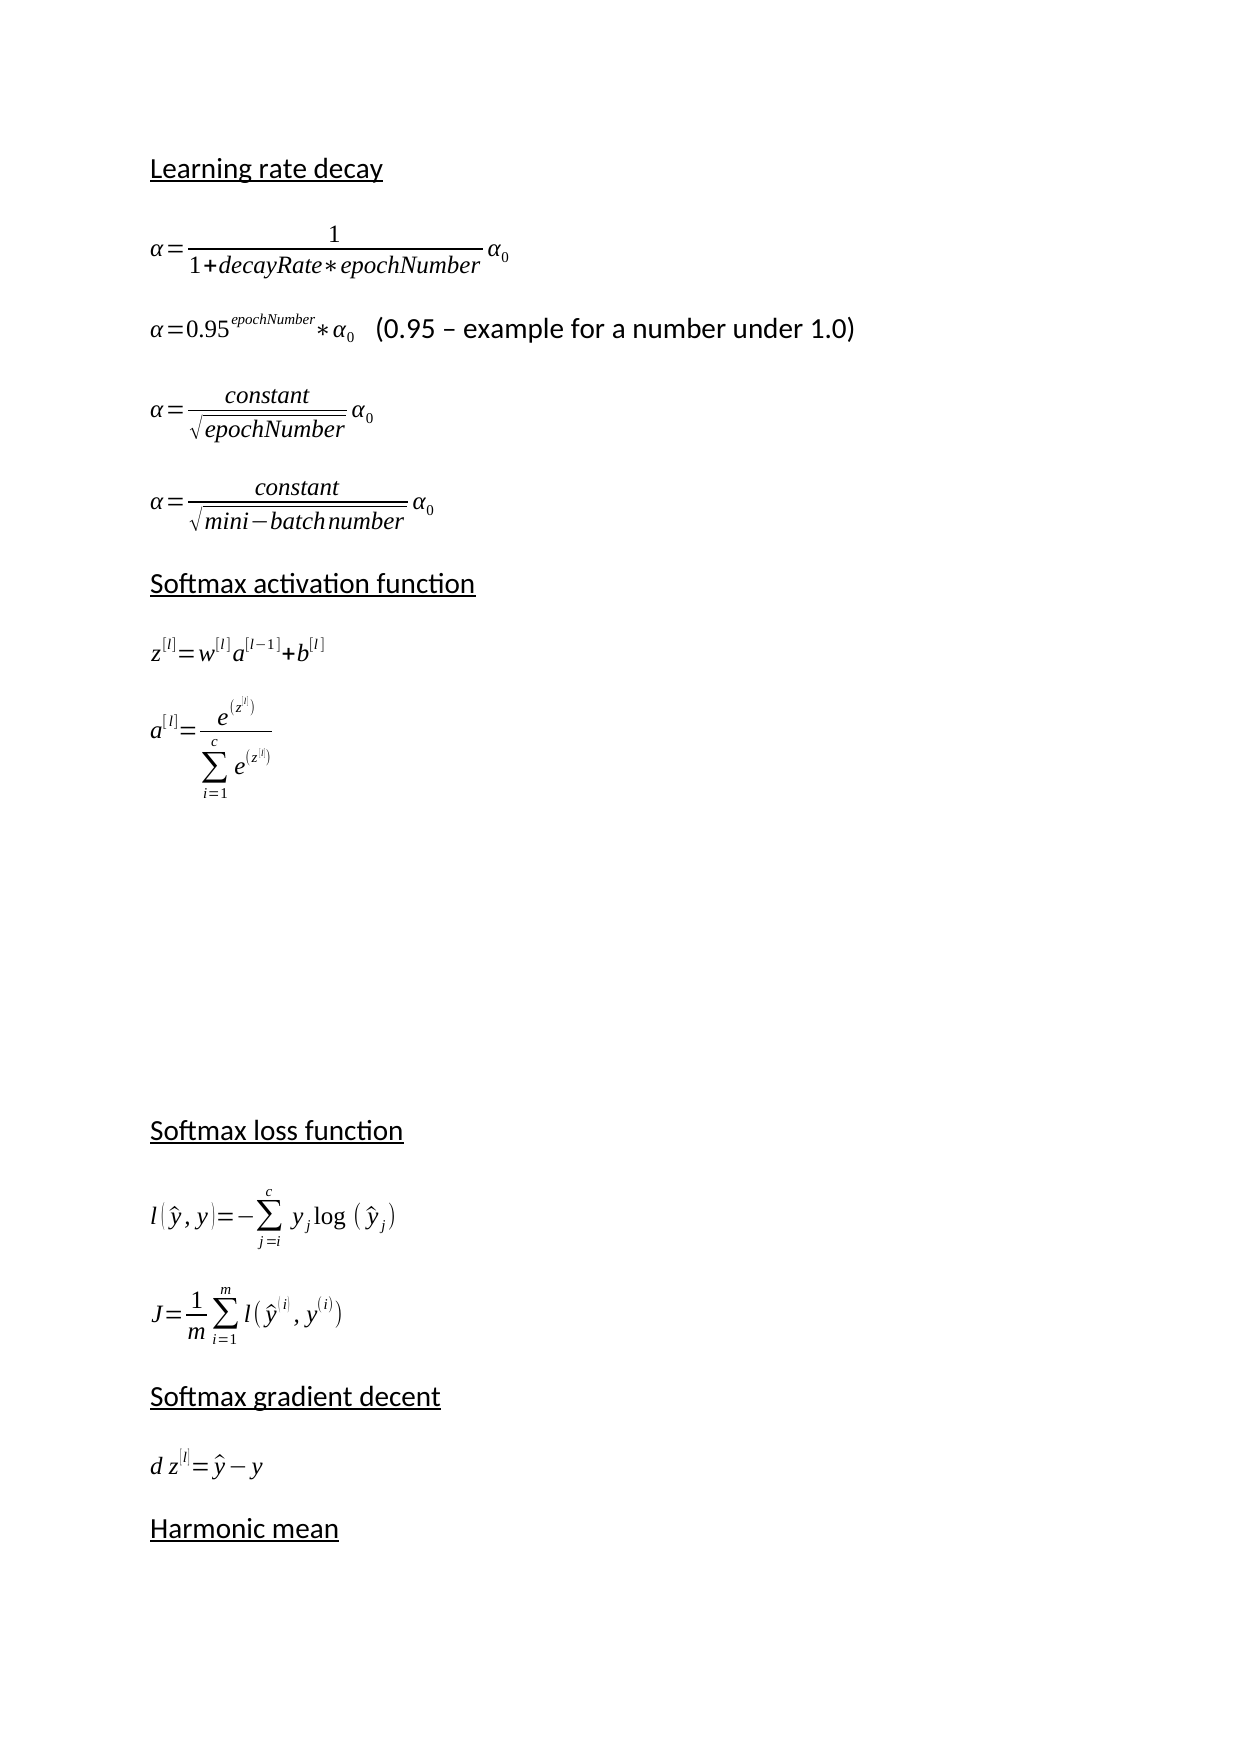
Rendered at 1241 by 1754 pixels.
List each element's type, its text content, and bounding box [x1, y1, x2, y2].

text Harmonic mean [150, 1510, 1090, 1545]
text (0.95 – example for a number under 1.0) [150, 310, 1090, 347]
text Softmax loss function [150, 1112, 1090, 1148]
text Softmax activation function [150, 565, 1090, 601]
text Learning rate decay [150, 150, 1090, 186]
text Softmax gradient decent [150, 1378, 1090, 1413]
